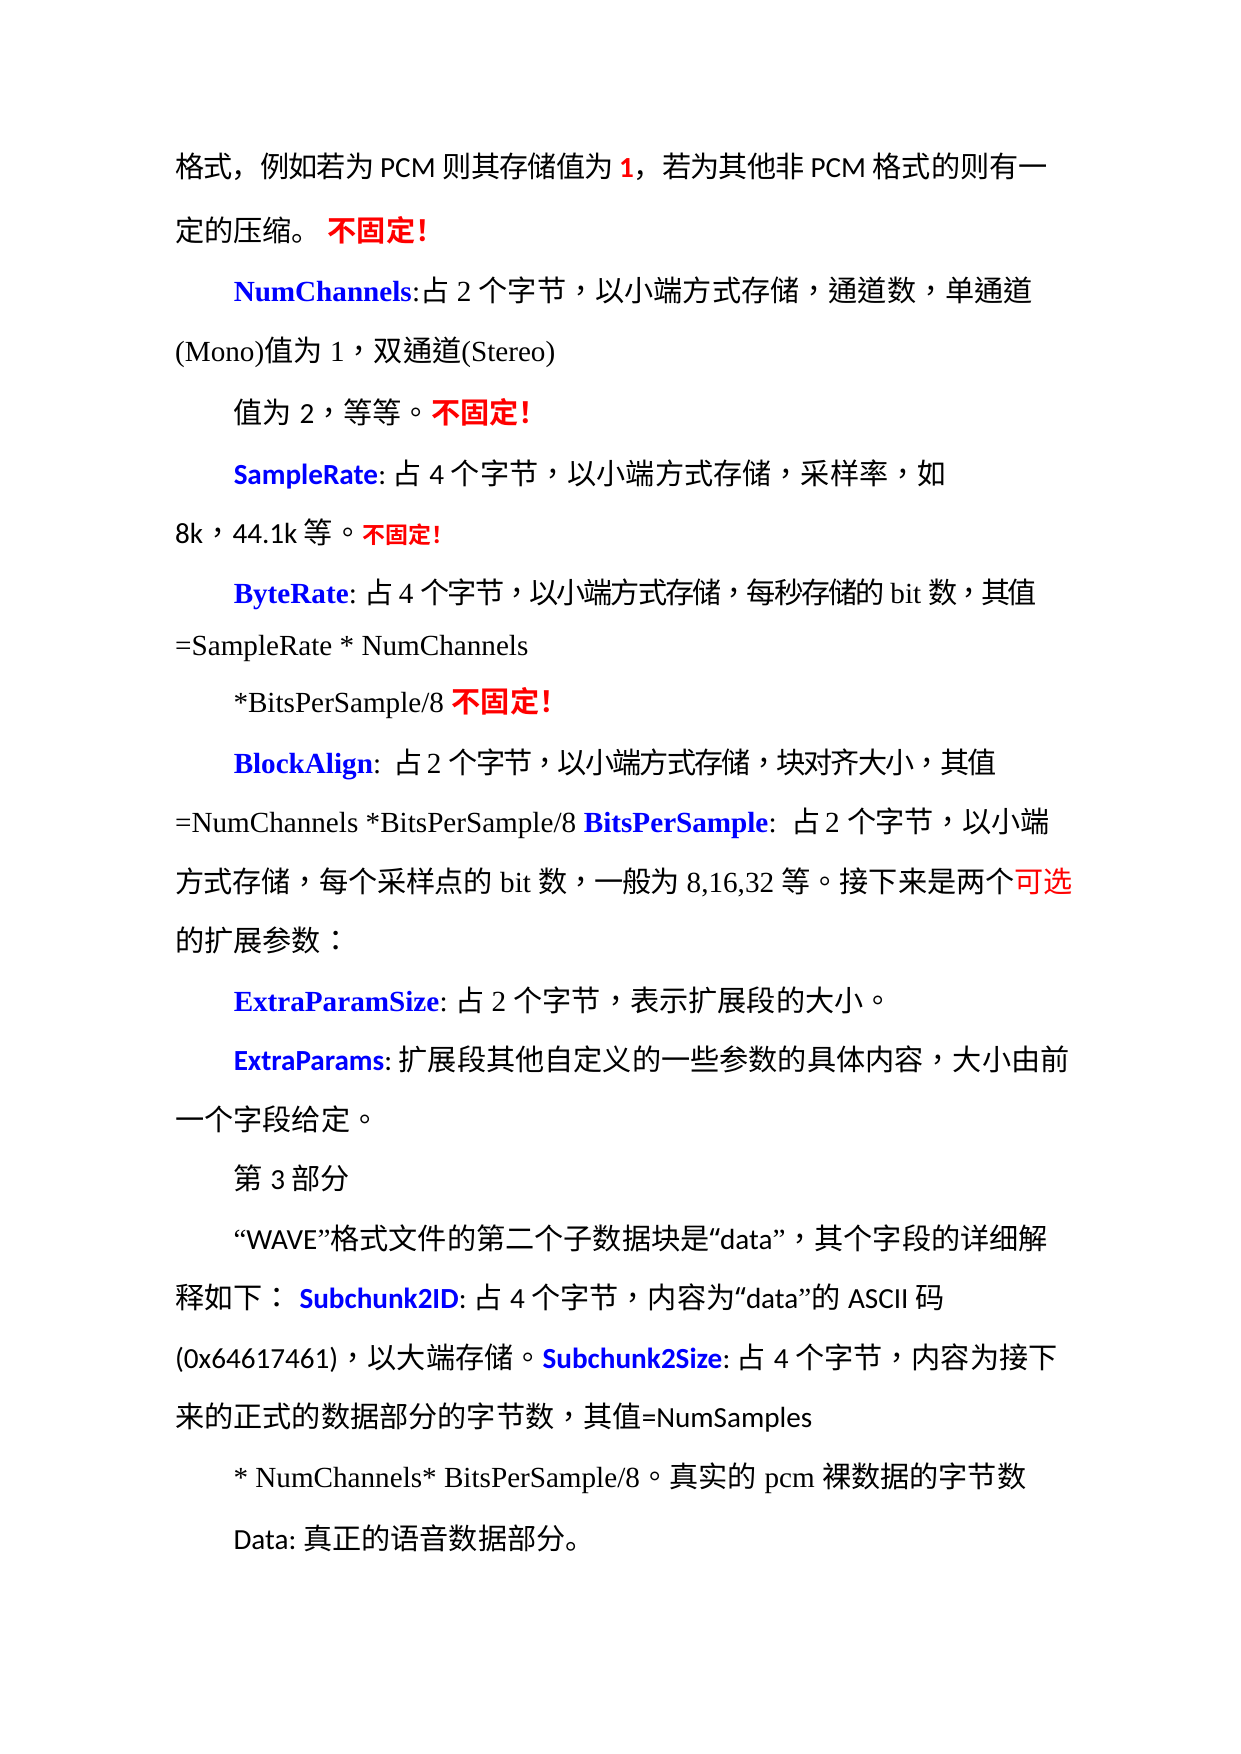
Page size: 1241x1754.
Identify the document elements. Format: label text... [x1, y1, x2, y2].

text 值为 2，等等。不固定！ [175, 389, 1076, 432]
text NumChannels:占 2 个字节，以小端方式存储，通道数，单通道(Mono)值为 1，双通道(Stereo) [175, 271, 1076, 370]
text *BitsPerSample/8 不固定！ [175, 679, 1076, 721]
text BlockAlign: 占 2 个字节，以小端方式存储，块对齐大小，其值=NumChannels *BitsPerSample/8 BitsPerSample: 占 2 个字节，以小端方式存储，每个采样点的 bit 数，一般为 8,16,32 等。接下来是两个可选的扩展参数： [175, 742, 1076, 960]
text ExtraParamSize: 占 2 个字节，表示扩展段的大小。 [175, 980, 1076, 1020]
text ByteRate: 占 4 个字节，以小端方式存储，每秒存储的 bit 数，其值=SampleRate * NumChannels [175, 572, 1076, 662]
text ExtraParams: 扩展段其他自定义的一些参数的具体内容，大小由前一个字段给定。 [175, 1040, 1076, 1139]
text 第 3 部分 [175, 1159, 1076, 1198]
text “WAVE”格式文件的第二个子数据块是“data”，其个字段的详细解释如下： Subchunk2ID: 占 4 个字节，内容为“data”的 ASCII 码(0x64617461)，以大端存储。Subchunk2Size: 占 4 个字节，内容为接下来的正式的数据部分的字节数，其值=NumSamples [175, 1218, 1076, 1436]
text SampleRate: 占 4 个字节，以小端方式存储，采样率，如 8k，44.1k 等。不固定！ [175, 453, 1076, 552]
text Data: 真正的语音数据部分。 [175, 1516, 1076, 1558]
text * NumChannels* BitsPerSample/8。真实的 pcm 裸数据的字节数 [175, 1456, 1076, 1496]
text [175, 144, 1076, 249]
